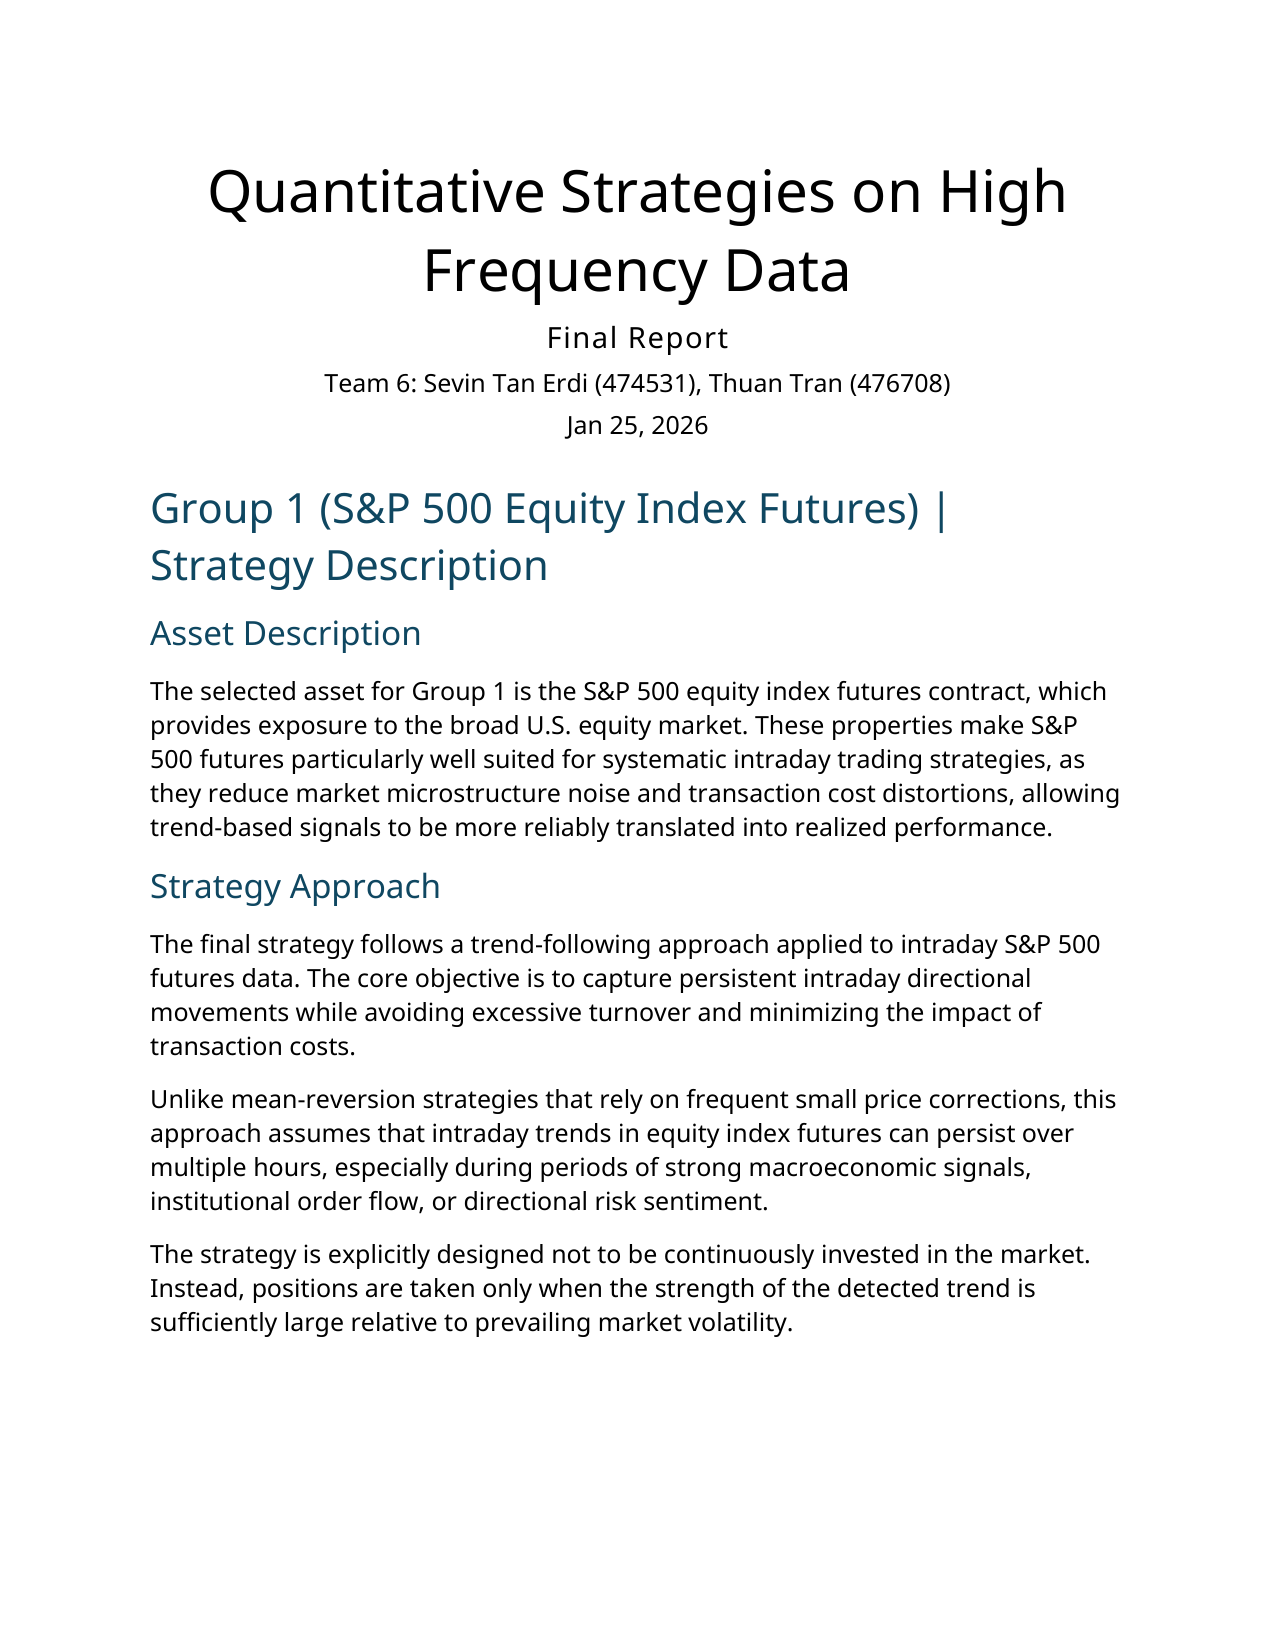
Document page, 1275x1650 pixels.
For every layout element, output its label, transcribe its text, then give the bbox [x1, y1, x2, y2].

subtitle Group 1 (S&P 500 Equity Index Futures) | Strategy Description [150, 479, 1125, 593]
subtitle Asset Description [150, 609, 1125, 655]
title Quantitative Strategies on High Frequency Data [150, 150, 1125, 309]
text Jan 25, 2026 [150, 408, 1125, 442]
text Unlike mean-reversion strategies that rely on frequent small price corrections, this approach assumes that intraday trends in equity index futures can persist over multiple hours, especially during periods of strong macroeconomic signals, institutional order flow, or directional risk sentiment. [150, 1082, 1125, 1218]
text The strategy is explicitly designed not to be continuously invested in the market. Instead, positions are taken only when the strength of the detected trend is sufficiently large relative to prevailing market volatility. [150, 1237, 1125, 1339]
subtitle Final Report [150, 317, 1125, 357]
text Team 6: Sevin Tan Erdi (474531), Thuan Tran (476708) [150, 365, 1125, 399]
subtitle Strategy Approach [150, 863, 1125, 908]
text The final strategy follows a trend-following approach applied to intraday S&P 500 futures data. The core objective is to capture persistent intraday directional movements while avoiding excessive turnover and minimizing the impact of transaction costs. [150, 927, 1125, 1063]
text The selected asset for Group 1 is the S&P 500 equity index futures contract, which provides exposure to the broad U.S. equity market. These properties make S&P 500 futures particularly well suited for systematic intraday trading strategies, as they reduce market microstructure noise and transaction cost distortions, allowing trend-based signals to be more reliably translated into realized performance. [150, 674, 1125, 844]
